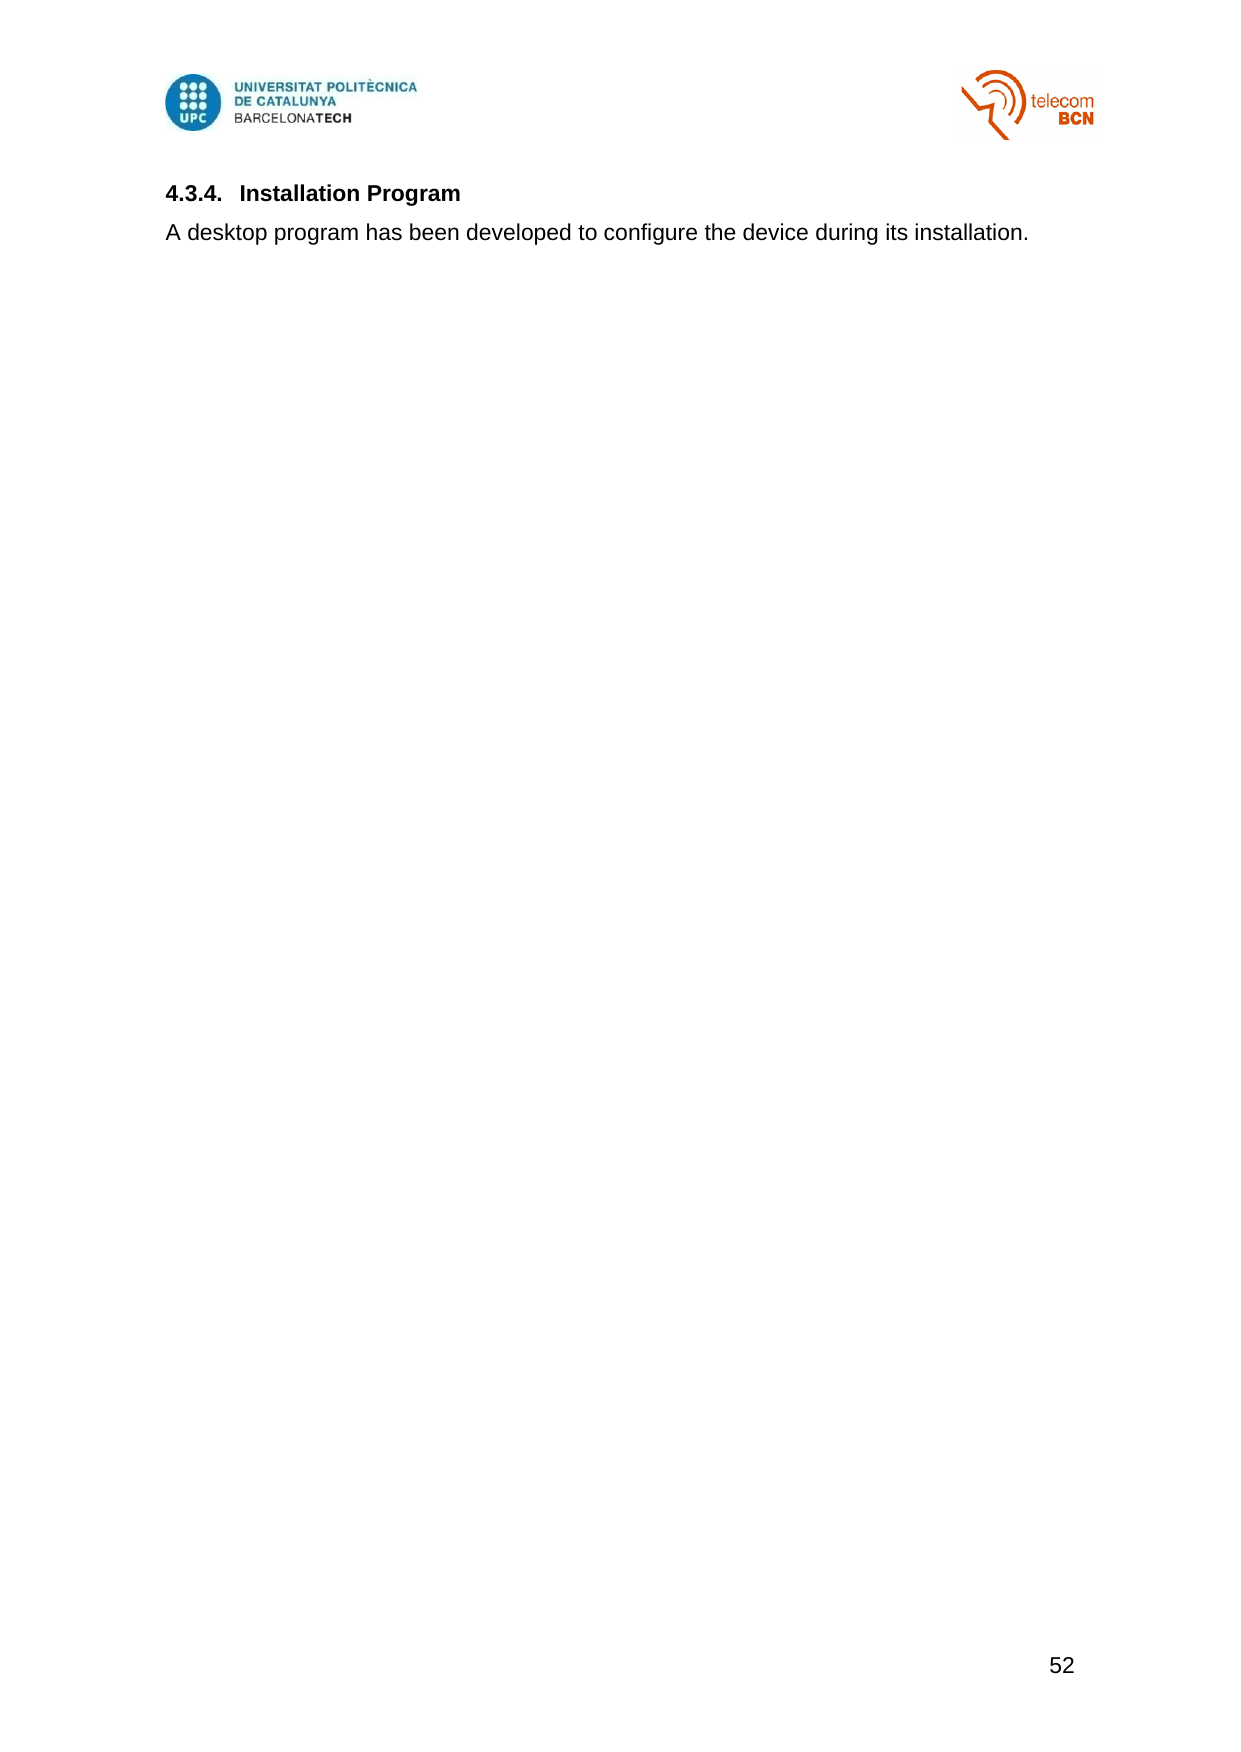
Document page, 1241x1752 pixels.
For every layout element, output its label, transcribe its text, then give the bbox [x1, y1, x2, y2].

picture [952, 64, 1097, 140]
picture [165, 74, 417, 131]
subtitle Installation Program [165, 177, 1075, 206]
text A desktop program has been developed to configure the device during its installation. [165, 219, 1075, 245]
